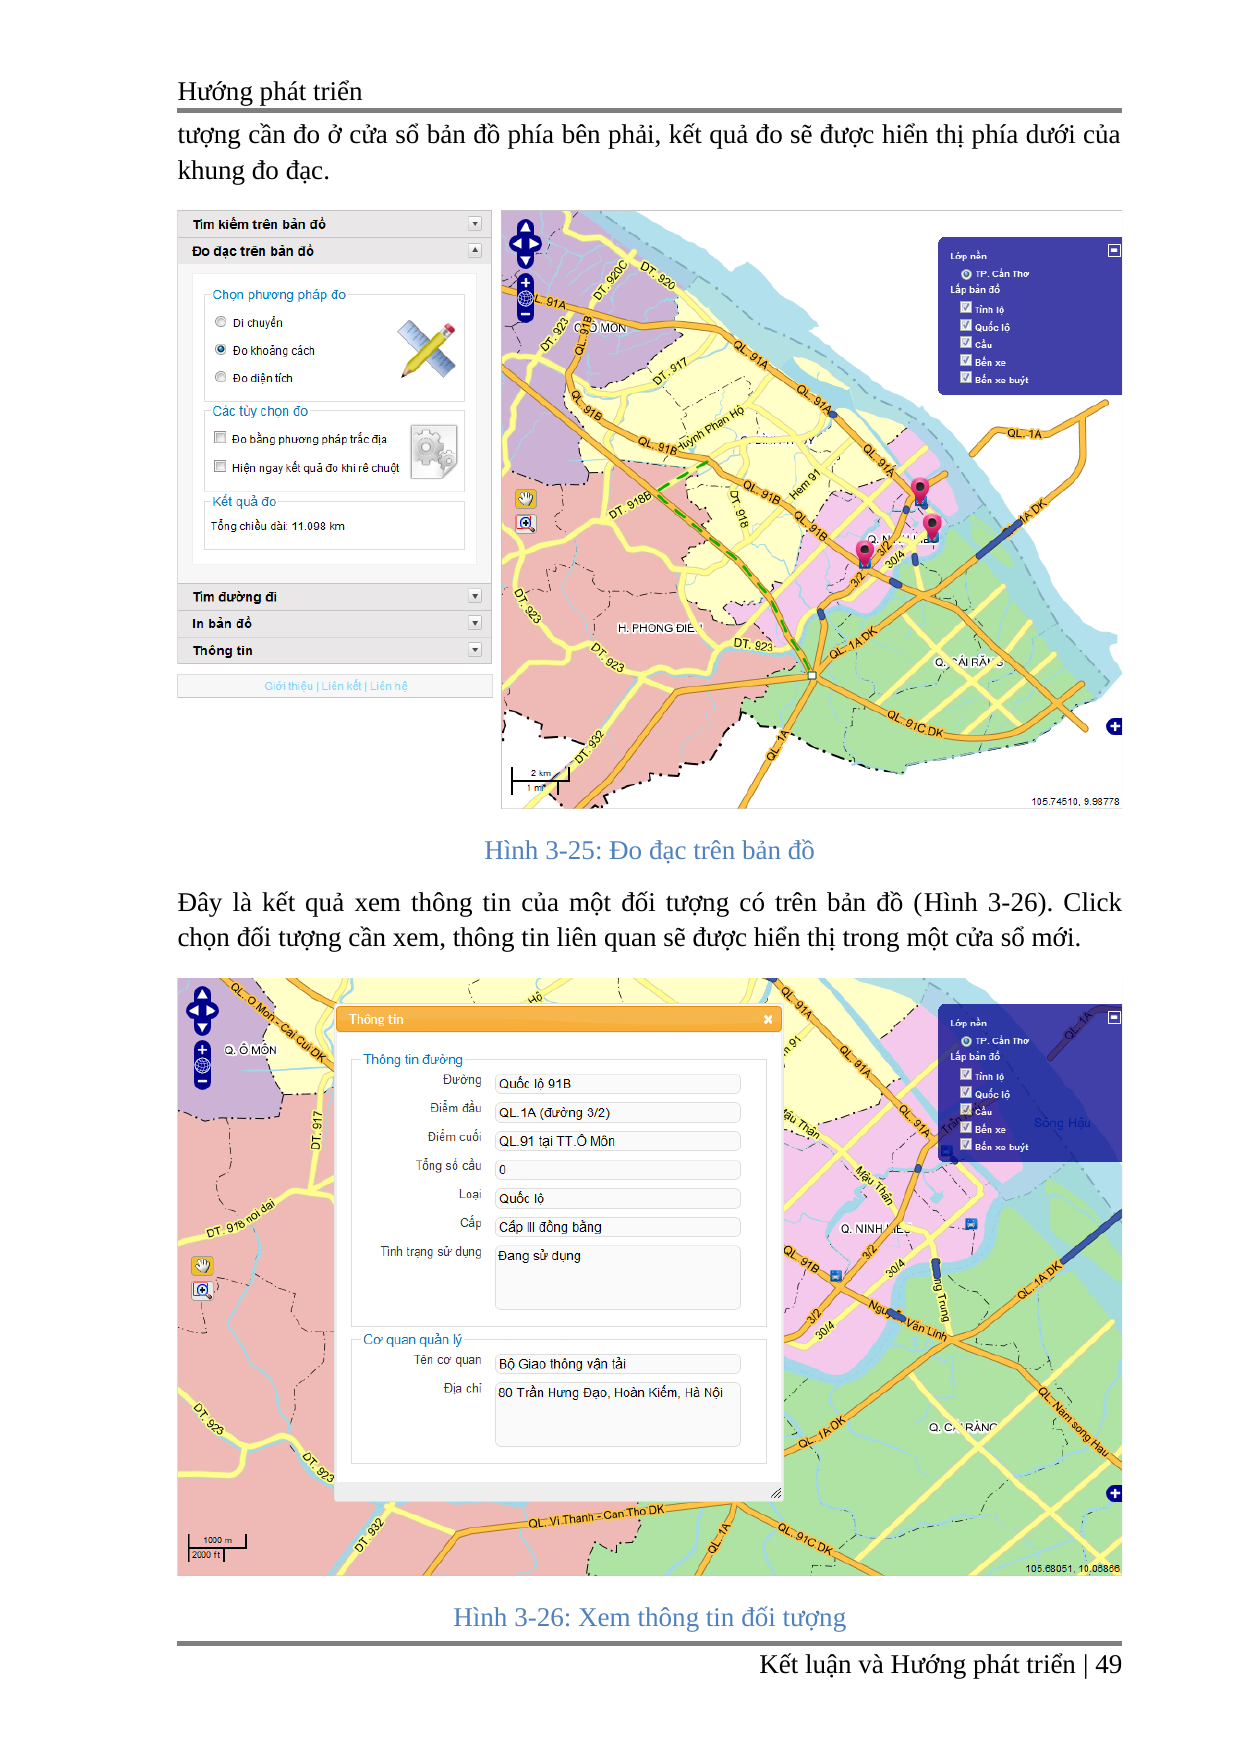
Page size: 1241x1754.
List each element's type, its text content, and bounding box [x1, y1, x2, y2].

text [177, 118, 1122, 185]
picture [177, 210, 1123, 809]
picture [177, 978, 1123, 1576]
